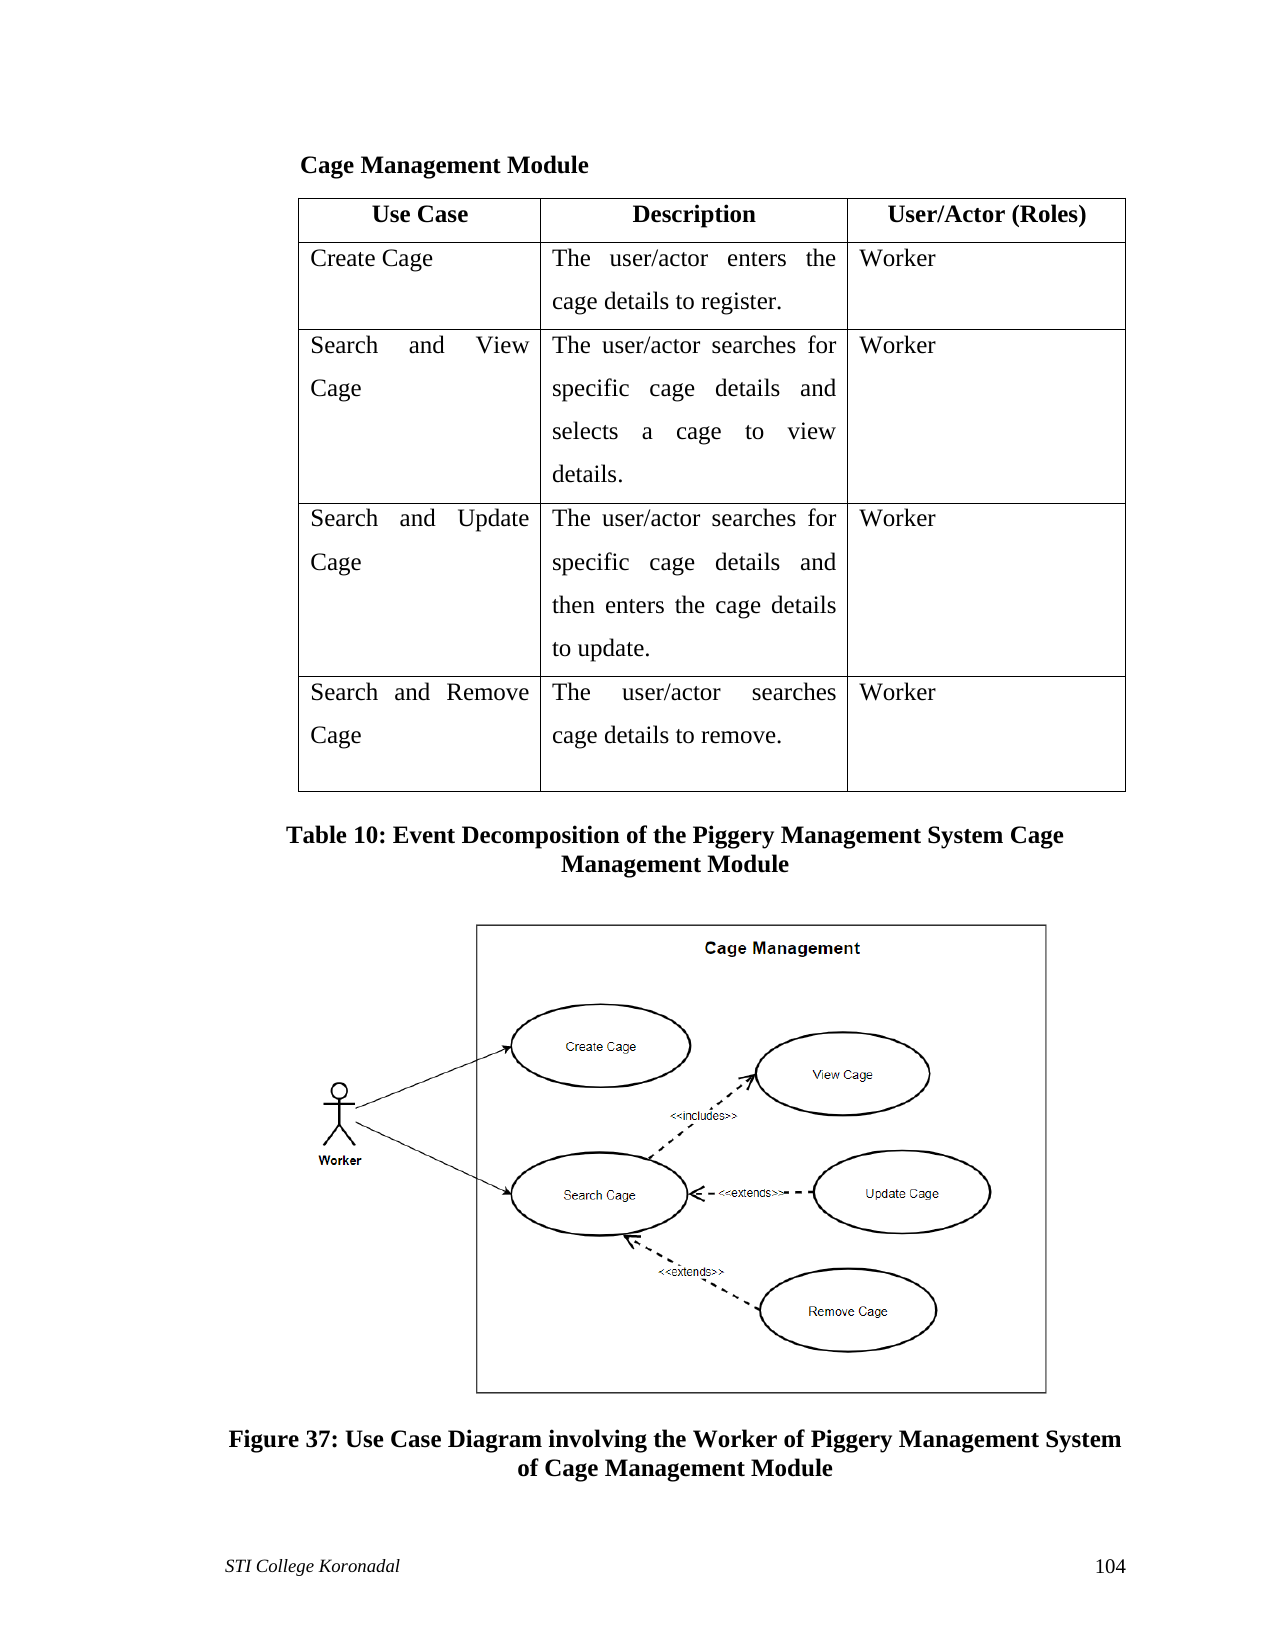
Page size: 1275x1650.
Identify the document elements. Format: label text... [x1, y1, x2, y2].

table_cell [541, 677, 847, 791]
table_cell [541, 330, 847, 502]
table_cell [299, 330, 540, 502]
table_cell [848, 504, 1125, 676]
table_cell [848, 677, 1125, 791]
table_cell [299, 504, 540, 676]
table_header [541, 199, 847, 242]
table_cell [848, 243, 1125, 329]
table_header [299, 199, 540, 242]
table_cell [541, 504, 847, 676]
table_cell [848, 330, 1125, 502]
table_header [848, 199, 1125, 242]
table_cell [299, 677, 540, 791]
text Cage Management Module [225, 150, 1125, 179]
picture [298, 917, 1051, 1399]
text Figure 37: Use Case Diagram involving the Worker of Piggery Management System of Cage Management Module [225, 1424, 1125, 1482]
text Table 10: Event Decomposition of the Piggery Management System Cage Management Module [225, 820, 1125, 878]
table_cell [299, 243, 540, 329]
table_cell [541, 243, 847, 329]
